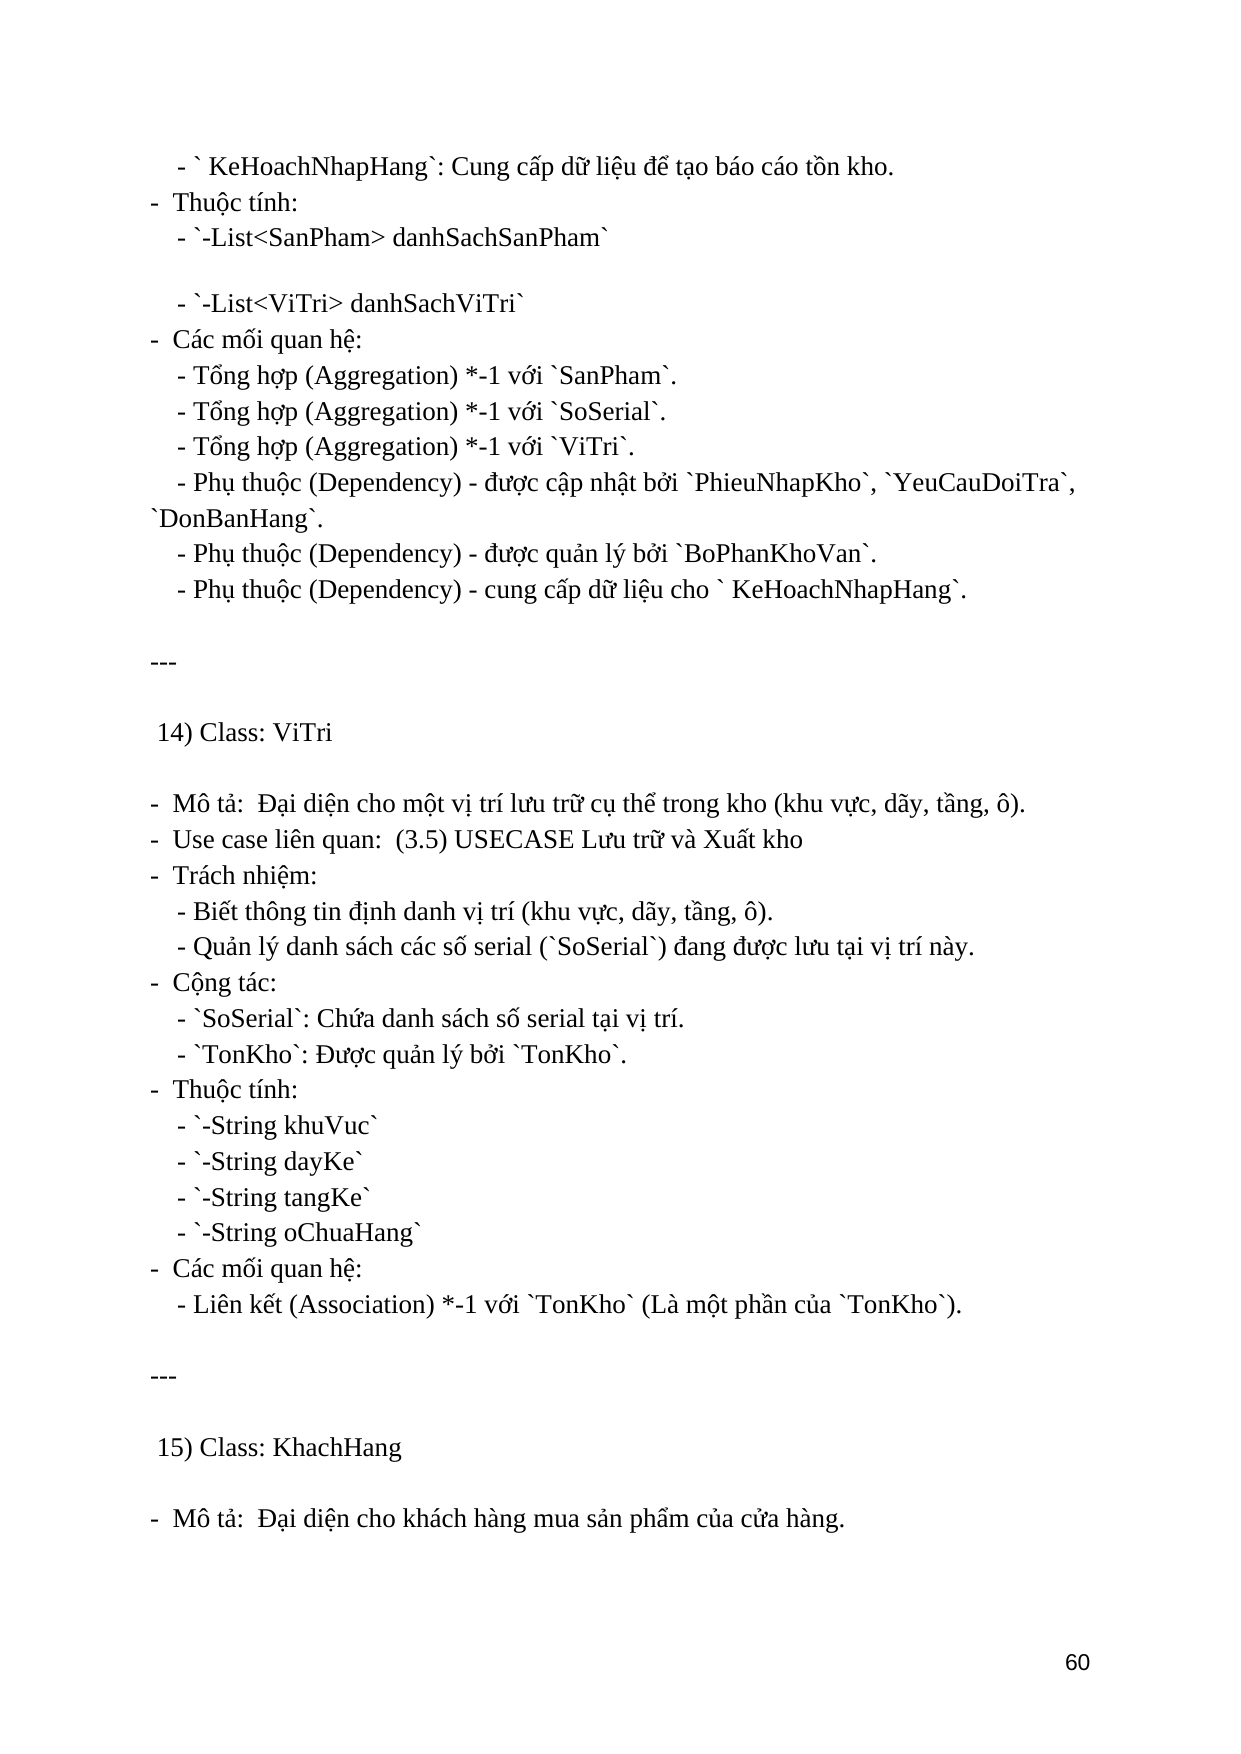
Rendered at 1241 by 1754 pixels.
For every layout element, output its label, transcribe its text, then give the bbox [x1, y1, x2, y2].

text - Các mối quan hệ: [150, 1252, 1090, 1283]
text - Các mối quan hệ: [150, 323, 1090, 354]
text - Mô tả: Đại diện cho một vị trí lưu trữ cụ thể trong kho (khu vực, dãy, tầng, ô). [150, 788, 1090, 819]
text - Biết thông tin định danh vị trí (khu vực, dãy, tầng, ô). [150, 895, 1090, 926]
text - Cộng tác: [150, 966, 1090, 997]
text - `-String tangKe` [150, 1181, 1090, 1212]
text 15) Class: KhachHang [150, 1431, 1090, 1462]
text - `-String dayKe` [150, 1145, 1090, 1176]
text - Tổng hợp (Aggregation) *-1 với `SoSerial`. [150, 394, 1090, 426]
text --- [150, 1359, 1090, 1390]
text - `-String khuVuc` [150, 1109, 1090, 1140]
text - `-List<ViTri> danhSachViTri` [150, 287, 1090, 318]
text - Phụ thuộc (Dependency) - cung cấp dữ liệu cho ` KeHoachNhapHang`. [150, 573, 1090, 604]
text - Use case liên quan: (3.5) USECASE Lưu trữ và Xuất kho [150, 823, 1090, 854]
text - Quản lý danh sách các số serial (`SoSerial`) đang được lưu tại vị trí này. [150, 931, 1090, 962]
text - Tổng hợp (Aggregation) *-1 với `ViTri`. [150, 430, 1090, 461]
text --- [150, 645, 1090, 676]
text - `SoSerial`: Chứa danh sách số serial tại vị trí. [150, 1002, 1090, 1033]
text - Tổng hợp (Aggregation) *-1 với `SanPham`. [150, 359, 1090, 390]
text - `-String oChuaHang` [150, 1216, 1090, 1247]
text 14) Class: ViTri [150, 716, 1090, 747]
text - Mô tả: Đại diện cho khách hàng mua sản phẩm của cửa hàng. [150, 1502, 1090, 1533]
text - Thuộc tính: [150, 186, 1090, 217]
text - `-List<SanPham> danhSachSanPham` [150, 221, 1090, 253]
text - Phụ thuộc (Dependency) - được quản lý bởi `BoPhanKhoVan`. [150, 537, 1090, 569]
text - Phụ thuộc (Dependency) - được cập nhật bởi `PhieuNhapKho`, `YeuCauDoiTra`, `DonBanHang`. [150, 466, 1090, 533]
text - Liên kết (Association) *-1 với `TonKho` (Là một phần của `TonKho`). [150, 1288, 1090, 1319]
text - Trách nhiệm: [150, 859, 1090, 890]
text - `TonKho`: Được quản lý bởi `TonKho`. [150, 1038, 1090, 1069]
text - Thuộc tính: [150, 1073, 1090, 1104]
text - ` KeHoachNhapHang`: Cung cấp dữ liệu để tạo báo cáo tồn kho. [150, 150, 1090, 181]
